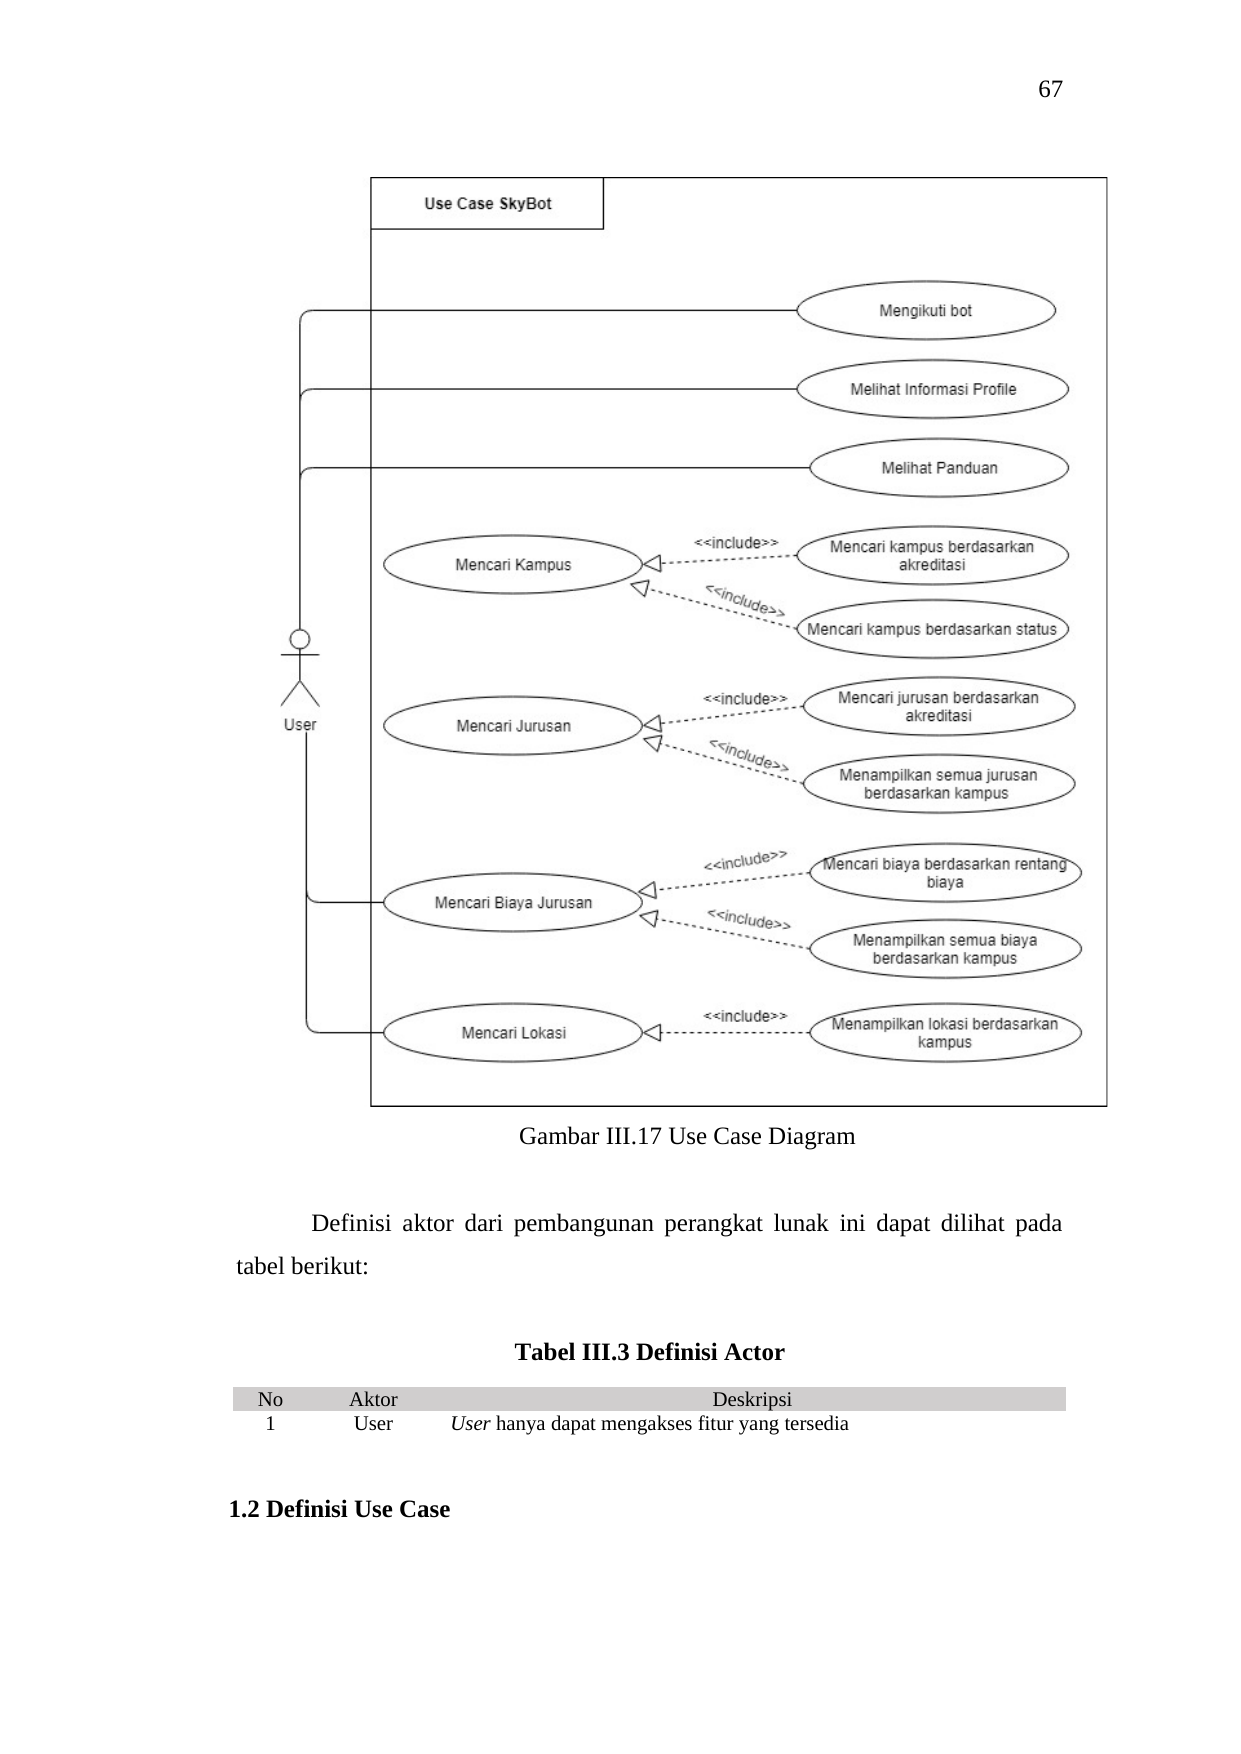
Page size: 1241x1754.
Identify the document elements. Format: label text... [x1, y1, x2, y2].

table_header Aktor [308, 1387, 439, 1411]
table_cell User hanya dapat mengakses fitur yang tersedia [439, 1411, 1066, 1451]
table_header Deskripsi [439, 1387, 1066, 1411]
table_header No [233, 1387, 308, 1411]
list Definisi aktor dari pembangunan perangkat lunak ini dapat dilihat pada tabel berikut: [236, 1208, 1063, 1279]
text Tabel III.3 Definisi Actor [236, 1337, 1063, 1366]
table_cell 1 [233, 1411, 308, 1451]
picture [280, 177, 1108, 1107]
table_cell User [308, 1411, 439, 1451]
list Definisi Use Case [228, 1494, 1063, 1523]
list Gambar III.17 Use Case Diagram [236, 1121, 1063, 1150]
